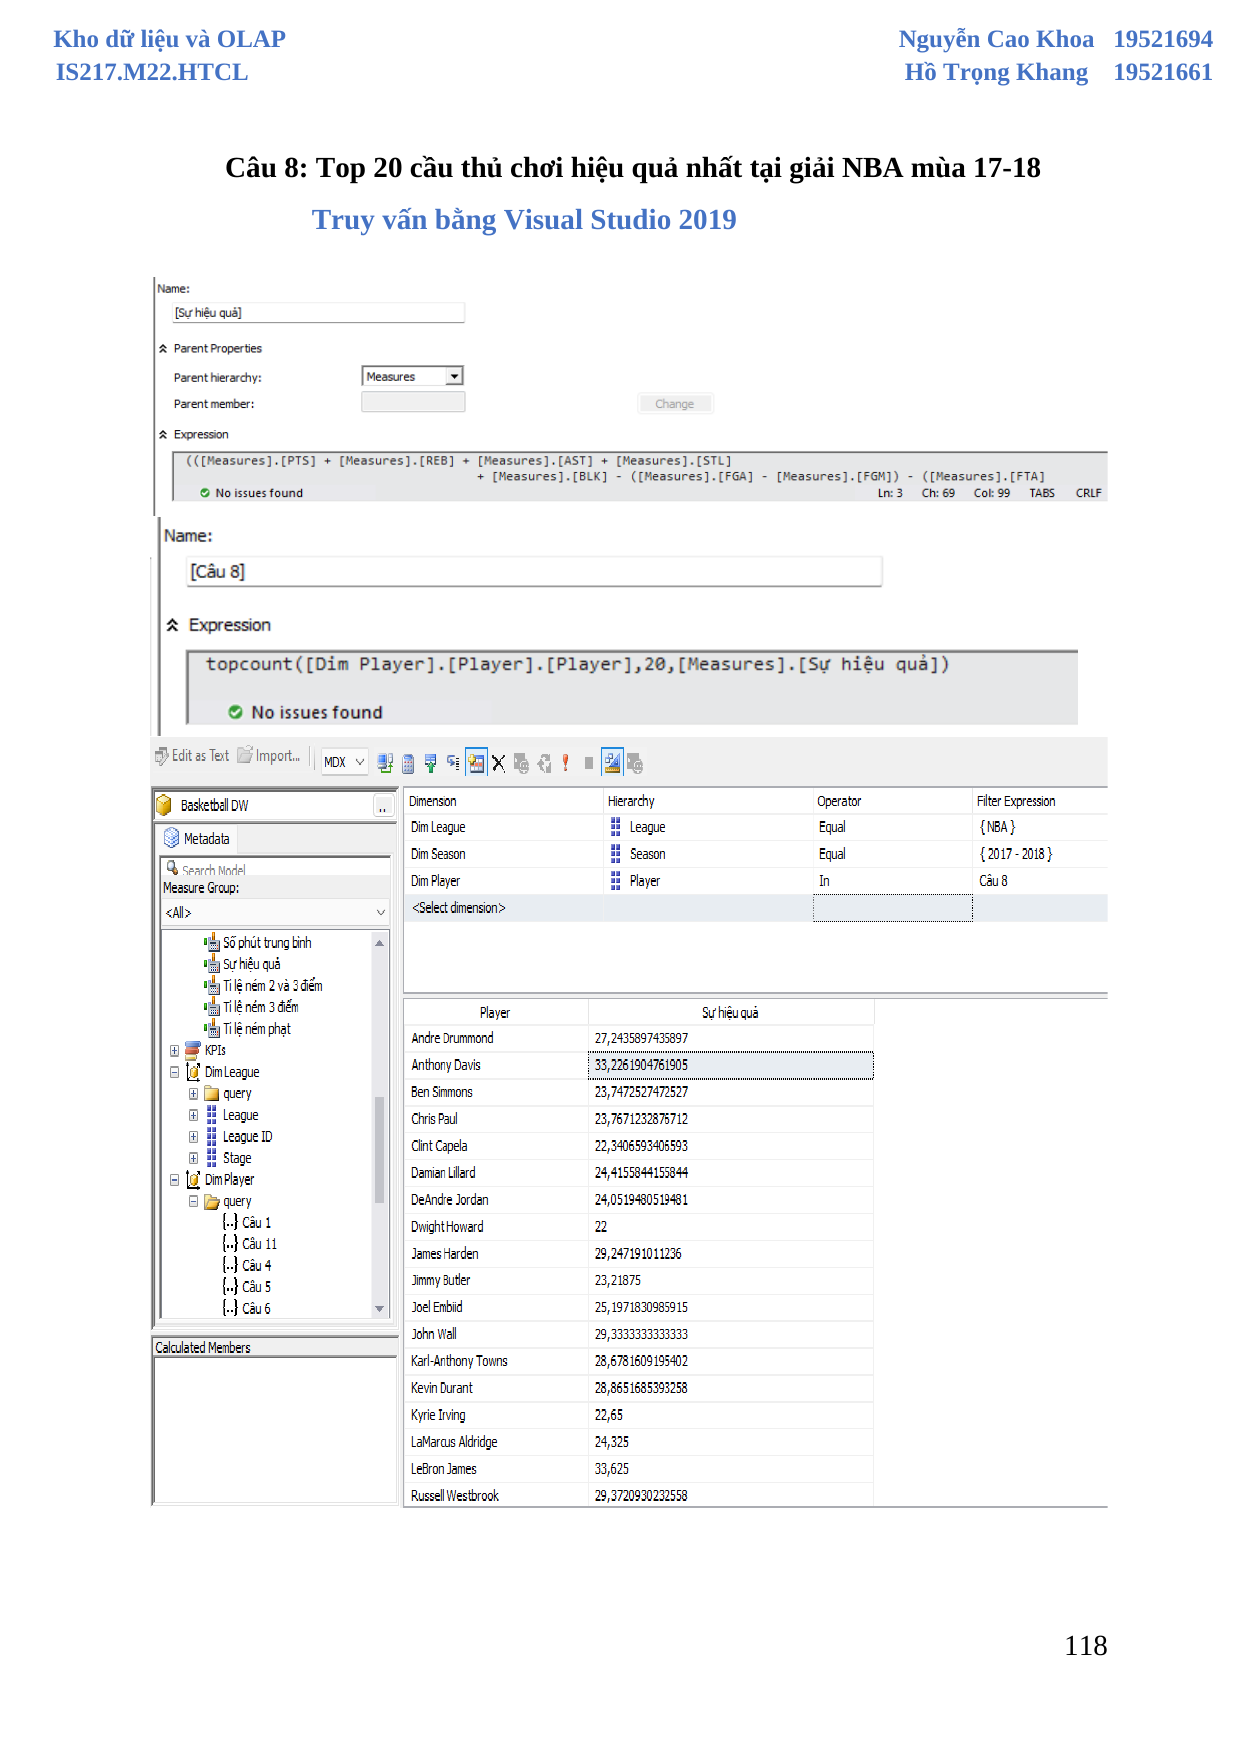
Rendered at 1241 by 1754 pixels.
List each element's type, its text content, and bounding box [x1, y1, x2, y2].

subtitle Câu 8: Top 20 cầu thủ chơi hiệu quả nhất tại giải NBA mùa 17-18 [225, 150, 1107, 183]
picture [150, 737, 1108, 1508]
picture [150, 277, 1108, 516]
subtitle Truy vấn bằng Visual Studio 2019 [274, 202, 1107, 235]
picture [150, 517, 1078, 736]
